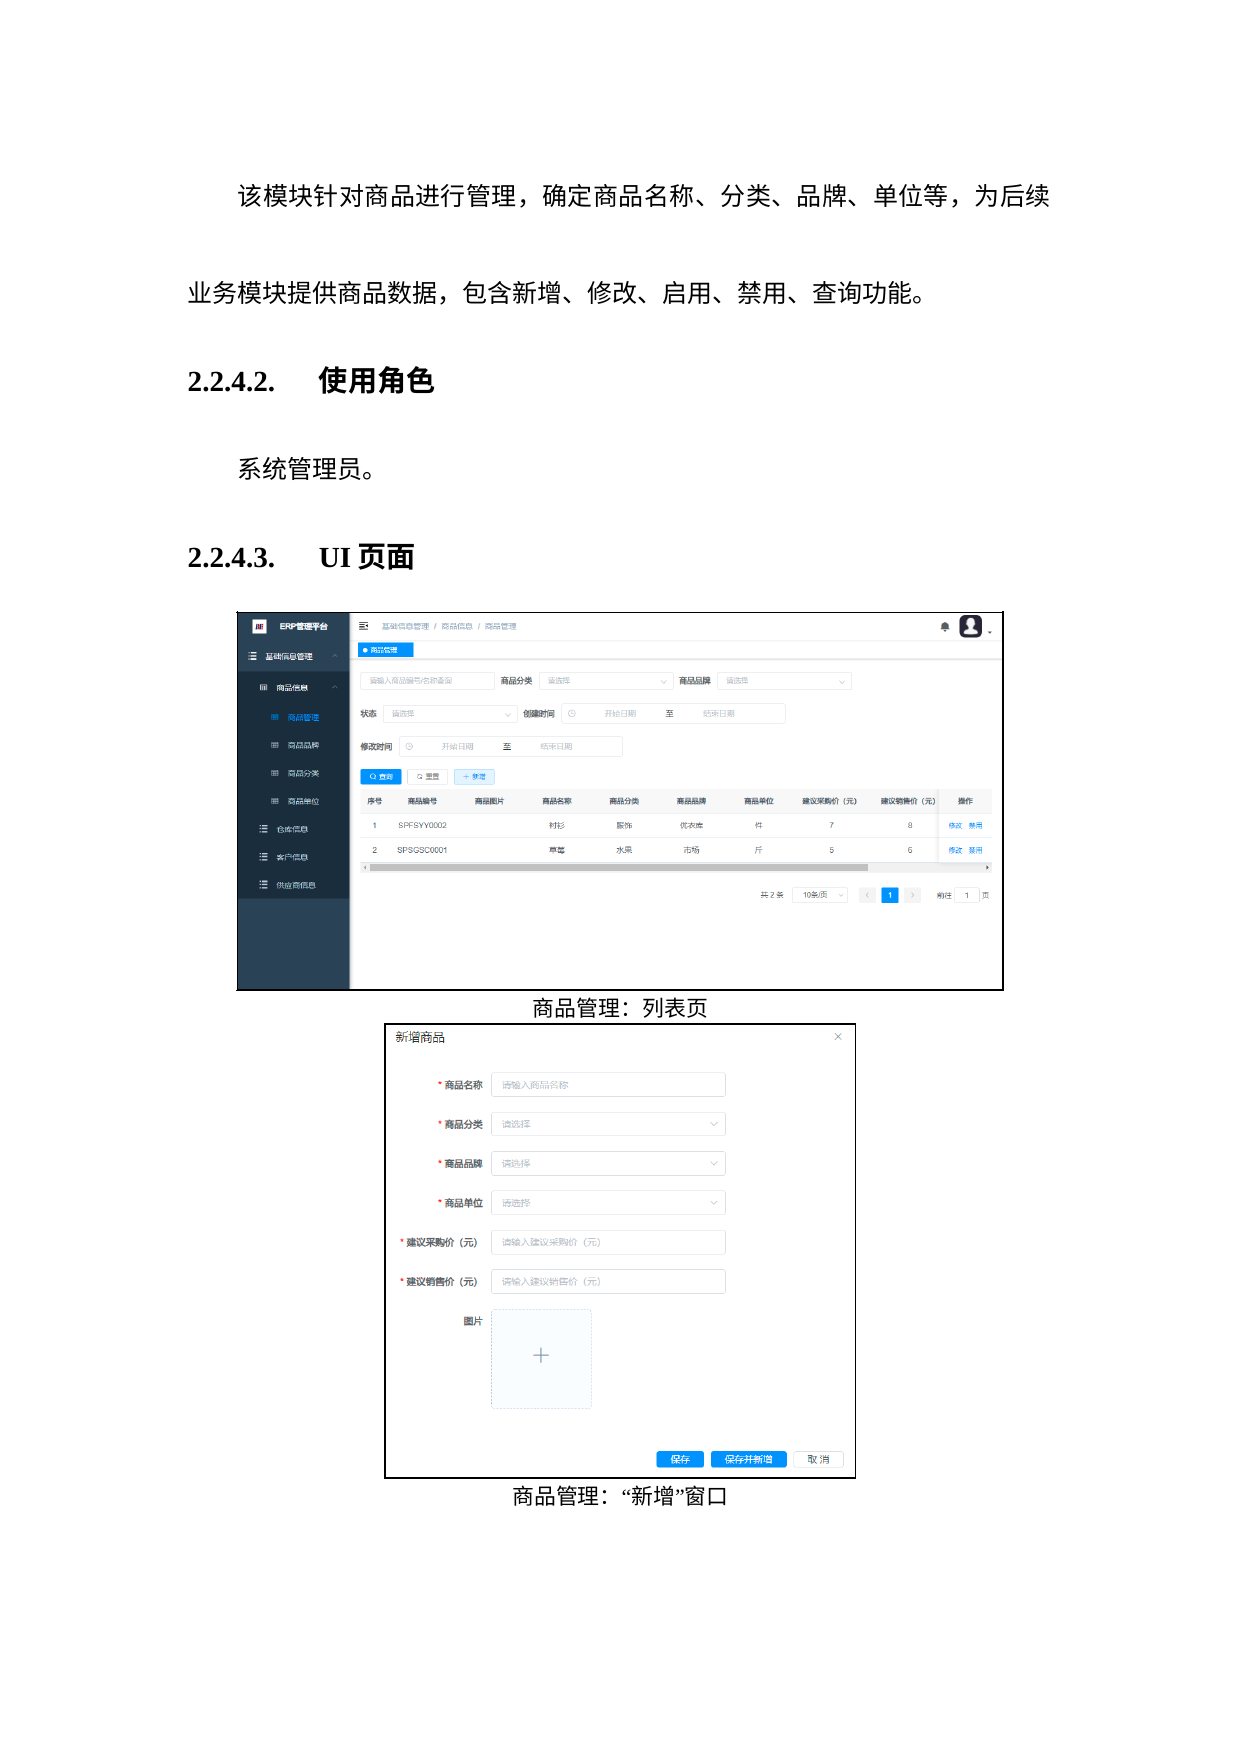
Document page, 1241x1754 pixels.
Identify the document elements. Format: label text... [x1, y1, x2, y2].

text 系统管理员。 [187, 435, 1053, 500]
text 商品管理：“新增”窗口 [187, 1479, 1053, 1511]
subtitle 使用角色 [187, 346, 1053, 411]
subtitle UI页面 [187, 522, 1053, 587]
text 商品管理：列表页 [187, 991, 1053, 1023]
picture [238, 613, 1002, 990]
text 该模块针对商品进行管理，确定商品名称、分类、品牌、单位等，为后续业务模块提供商品数据，包含新增、修改、启用、禁用、查询功能。 [187, 162, 1053, 324]
picture [386, 1025, 855, 1477]
